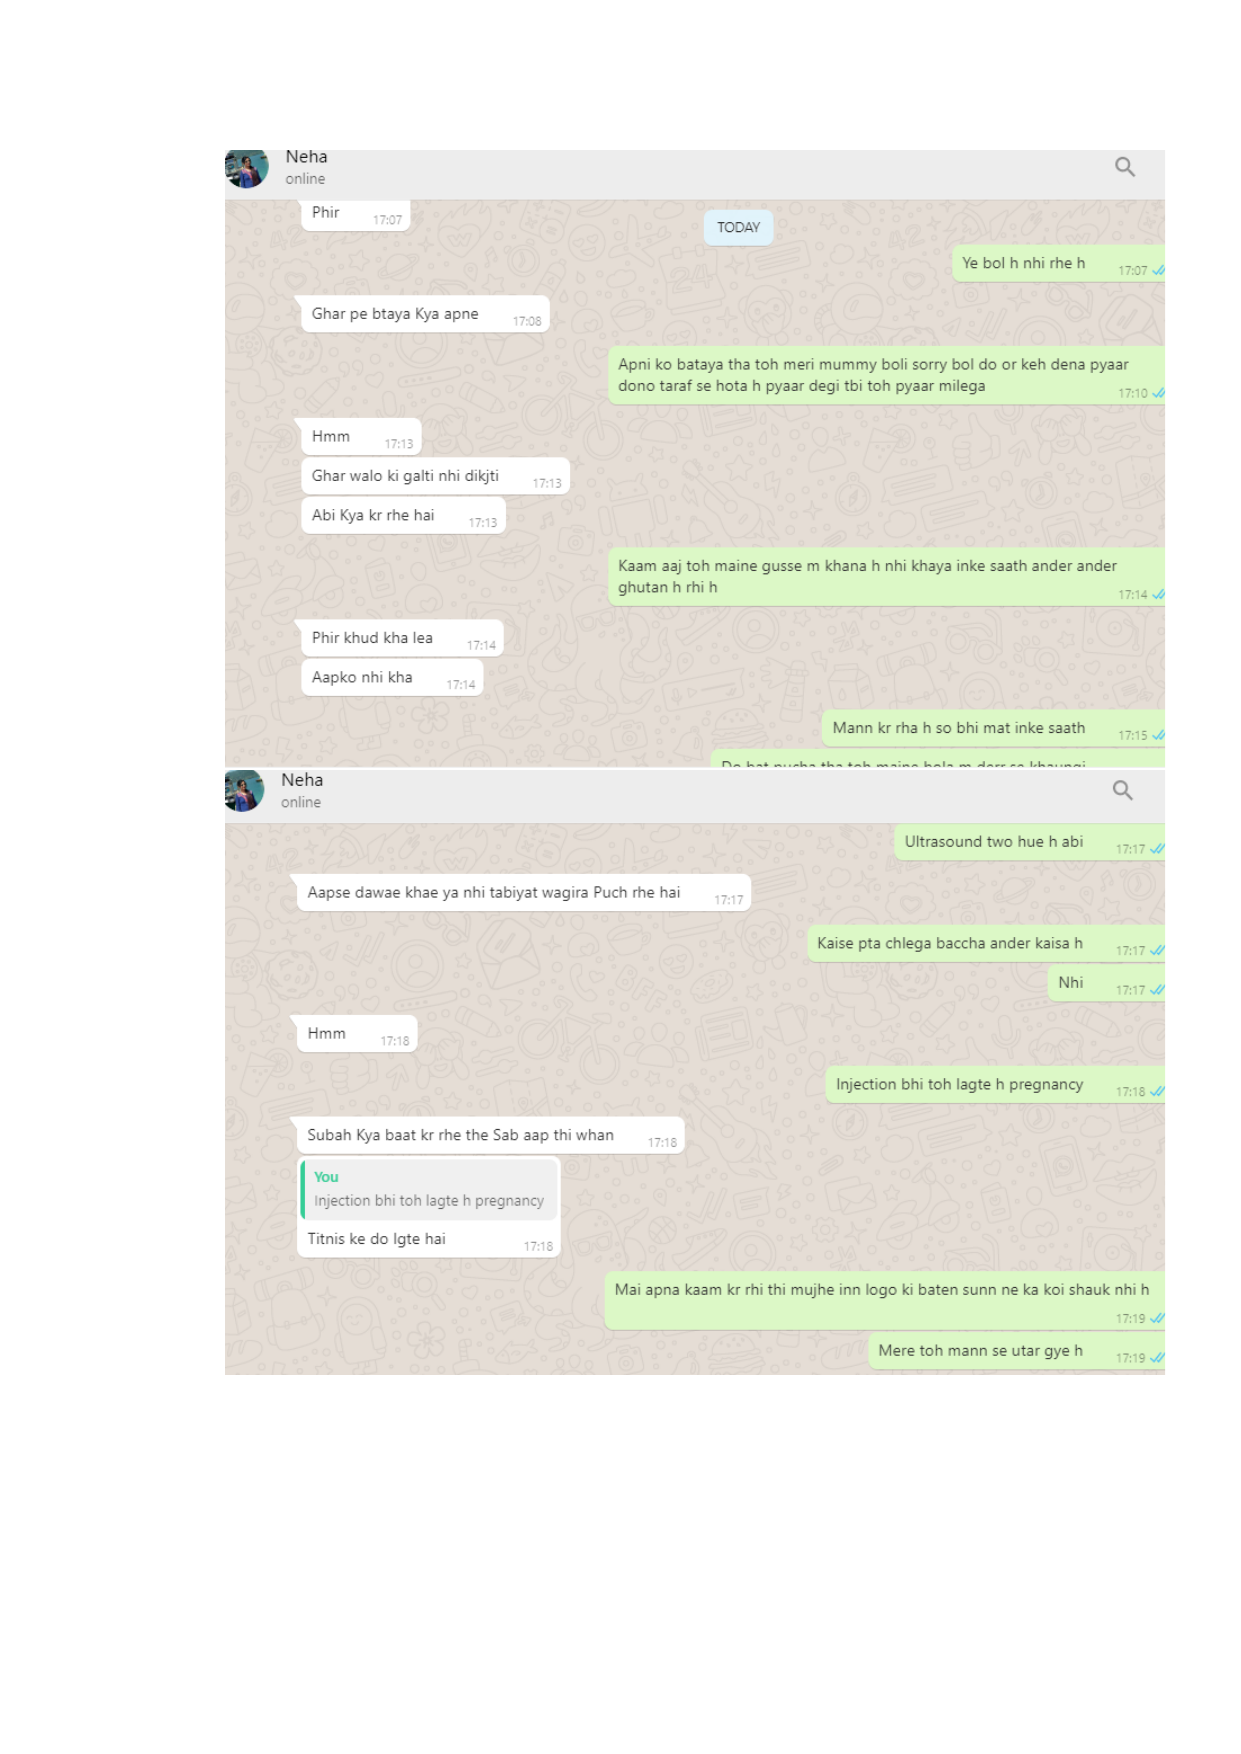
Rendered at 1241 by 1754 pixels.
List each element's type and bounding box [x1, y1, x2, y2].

picture [225, 770, 1166, 1375]
picture [225, 150, 1166, 768]
